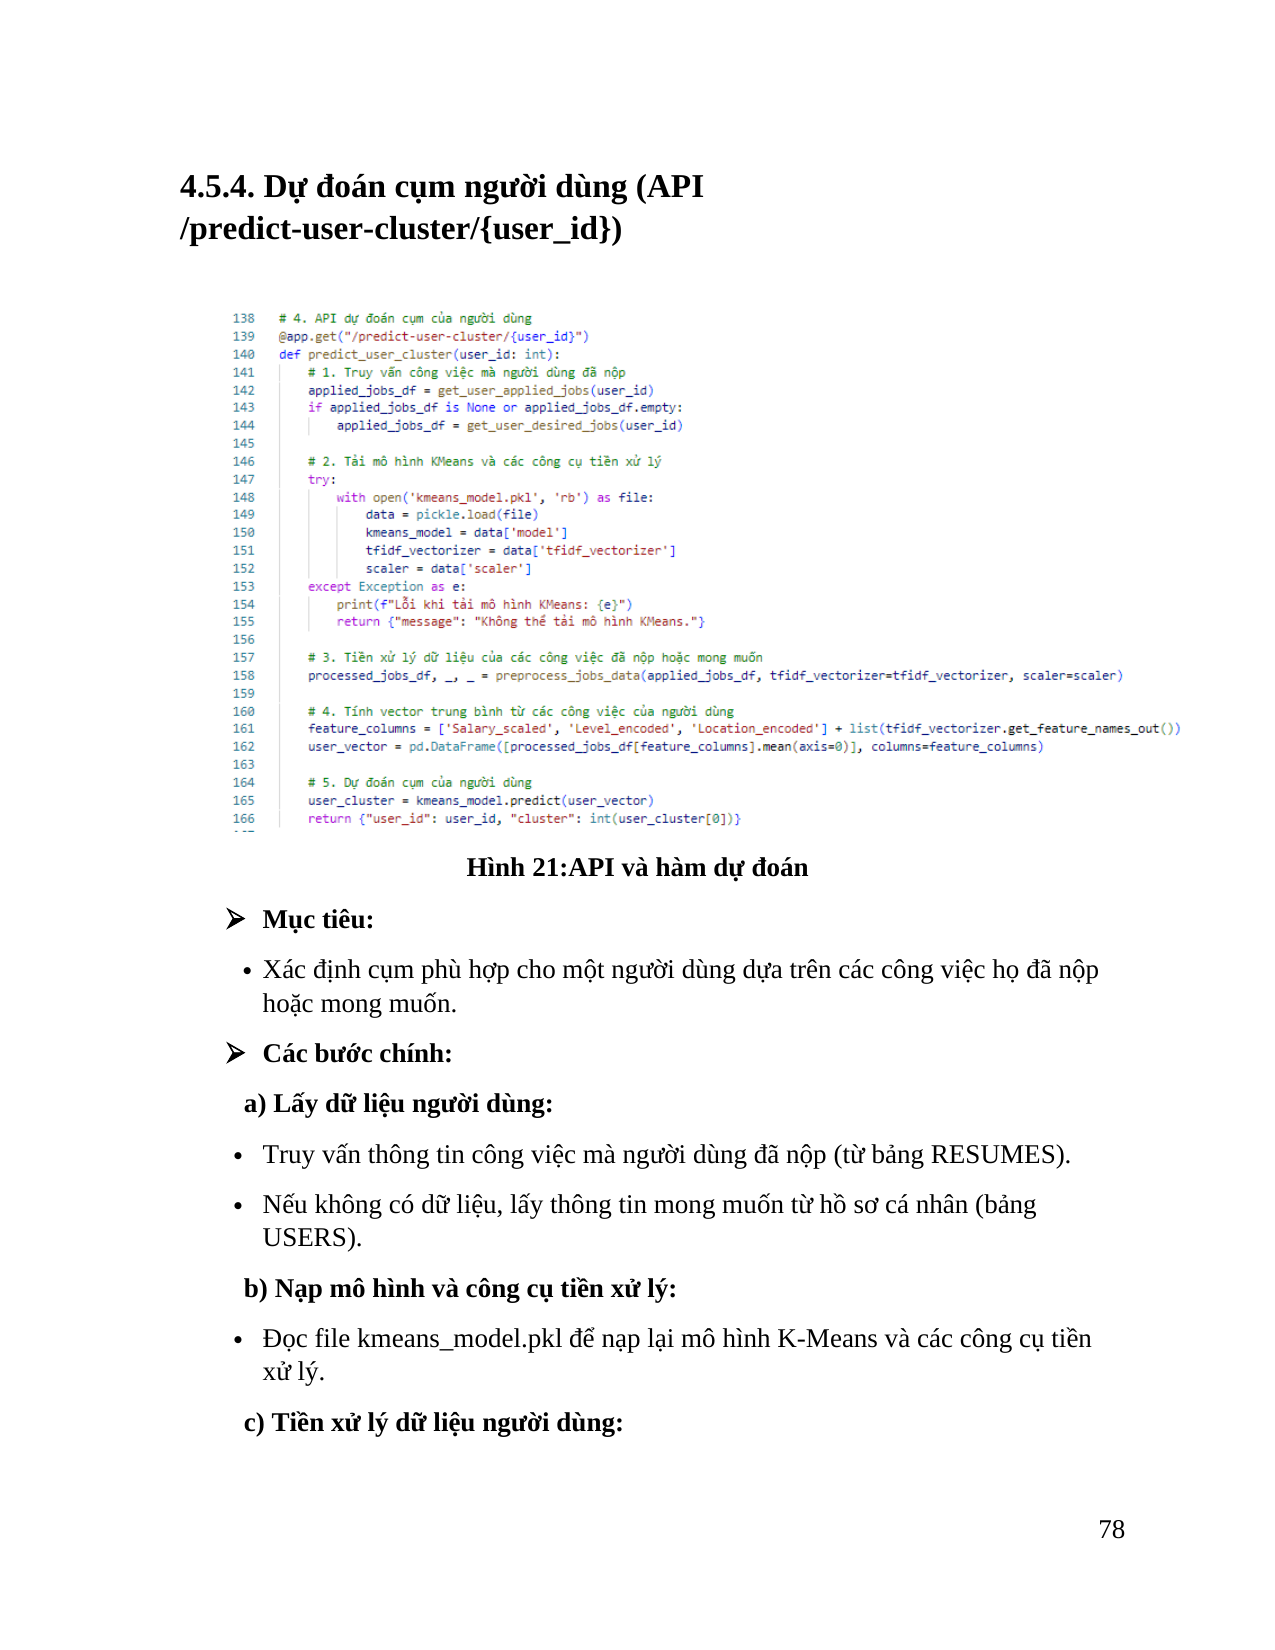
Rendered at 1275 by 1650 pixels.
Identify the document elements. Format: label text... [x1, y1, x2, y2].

list Nếu không có dữ liệu, lấy thông tin mong muốn từ hồ sơ cá nhân (bảng USERS). [234, 1188, 1125, 1253]
list Xác định cụm phù hợp cho một người dùng dựa trên các công việc họ đã nộp hoặc mong muốn. [244, 953, 1125, 1018]
list Đọc file kmeans_model.pkl để nạp lại mô hình K-Means và các công cụ tiền xử lý. [234, 1322, 1125, 1387]
text Hình 21:API và hàm dự đoán [150, 851, 1125, 882]
text c) Tiền xử lý dữ liệu người dùng: [244, 1406, 1125, 1437]
list Truy vấn thông tin công việc mà người dùng đã nộp (từ bảng RESUMES). [234, 1138, 1125, 1169]
text a) Lấy dữ liệu người dùng: [244, 1087, 1125, 1119]
subtitle 4.5.4. Dự đoán cụm người dùng (API /predict-user-cluster/{user_id}) [180, 167, 1125, 246]
text b) Nạp mô hình và công cụ tiền xử lý: [244, 1272, 1125, 1303]
list Mục tiêu: [225, 903, 1125, 934]
picture [225, 307, 1200, 832]
list Các bước chính: [225, 1037, 1125, 1068]
